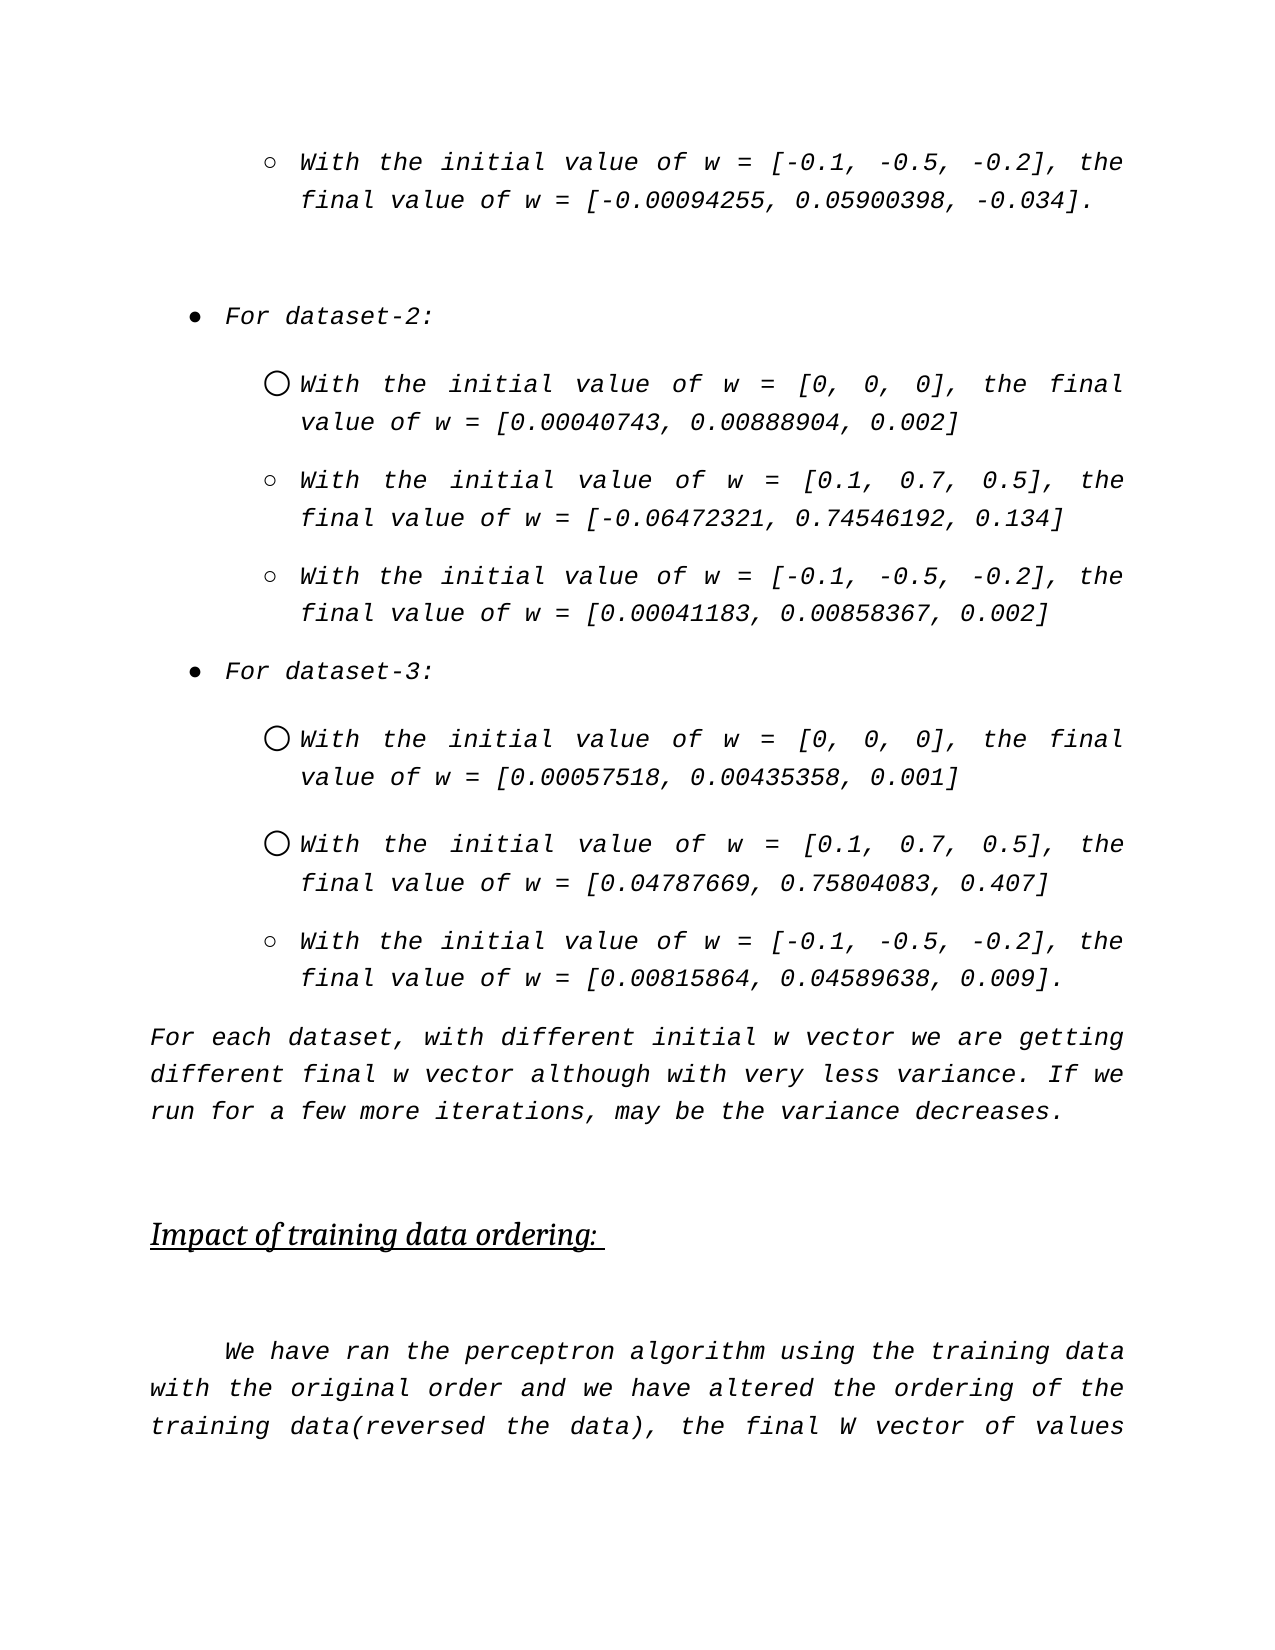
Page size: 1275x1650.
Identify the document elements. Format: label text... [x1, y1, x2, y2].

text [150, 1338, 1125, 1442]
list With the initial value of w = [-0.1, -0.5, -0.2], the final value of w = [0.00815864, 0.04589638, 0.009]. [262, 928, 1125, 994]
text For each dataset, with different initial w vector we are getting different final w vector although with very less variance. If we run for a few more iterations, may be the variance decreases. [150, 1024, 1125, 1127]
list With the initial value of w = [0.1, 0.7, 0.5], the final value of w = [-0.06472321, 0.74546192, 0.134] [262, 468, 1125, 533]
list With the initial value of w = [-0.1, -0.5, -0.2], the final value of w = [-0.00094255, 0.05900398, -0.034]. [262, 150, 1125, 216]
list With the initial value of w = [0.1, 0.7, 0.5], the final value of w = [0.04787669, 0.75804083, 0.407] [262, 823, 1125, 898]
text Impact of training data ordering: [150, 1215, 1125, 1254]
list With the initial value of w = [0, 0, 0], the final value of w = [0.00040743, 0.00888904, 0.002] [262, 362, 1125, 438]
list With the initial value of w = [-0.1, -0.5, -0.2], the final value of w = [0.00041183, 0.00858367, 0.002] [262, 563, 1125, 629]
list For dataset-2: [187, 304, 1125, 332]
list With the initial value of w = [0, 0, 0], the final value of w = [0.00057518, 0.00435358, 0.001] [262, 717, 1125, 793]
list For dataset-3: [187, 659, 1125, 687]
